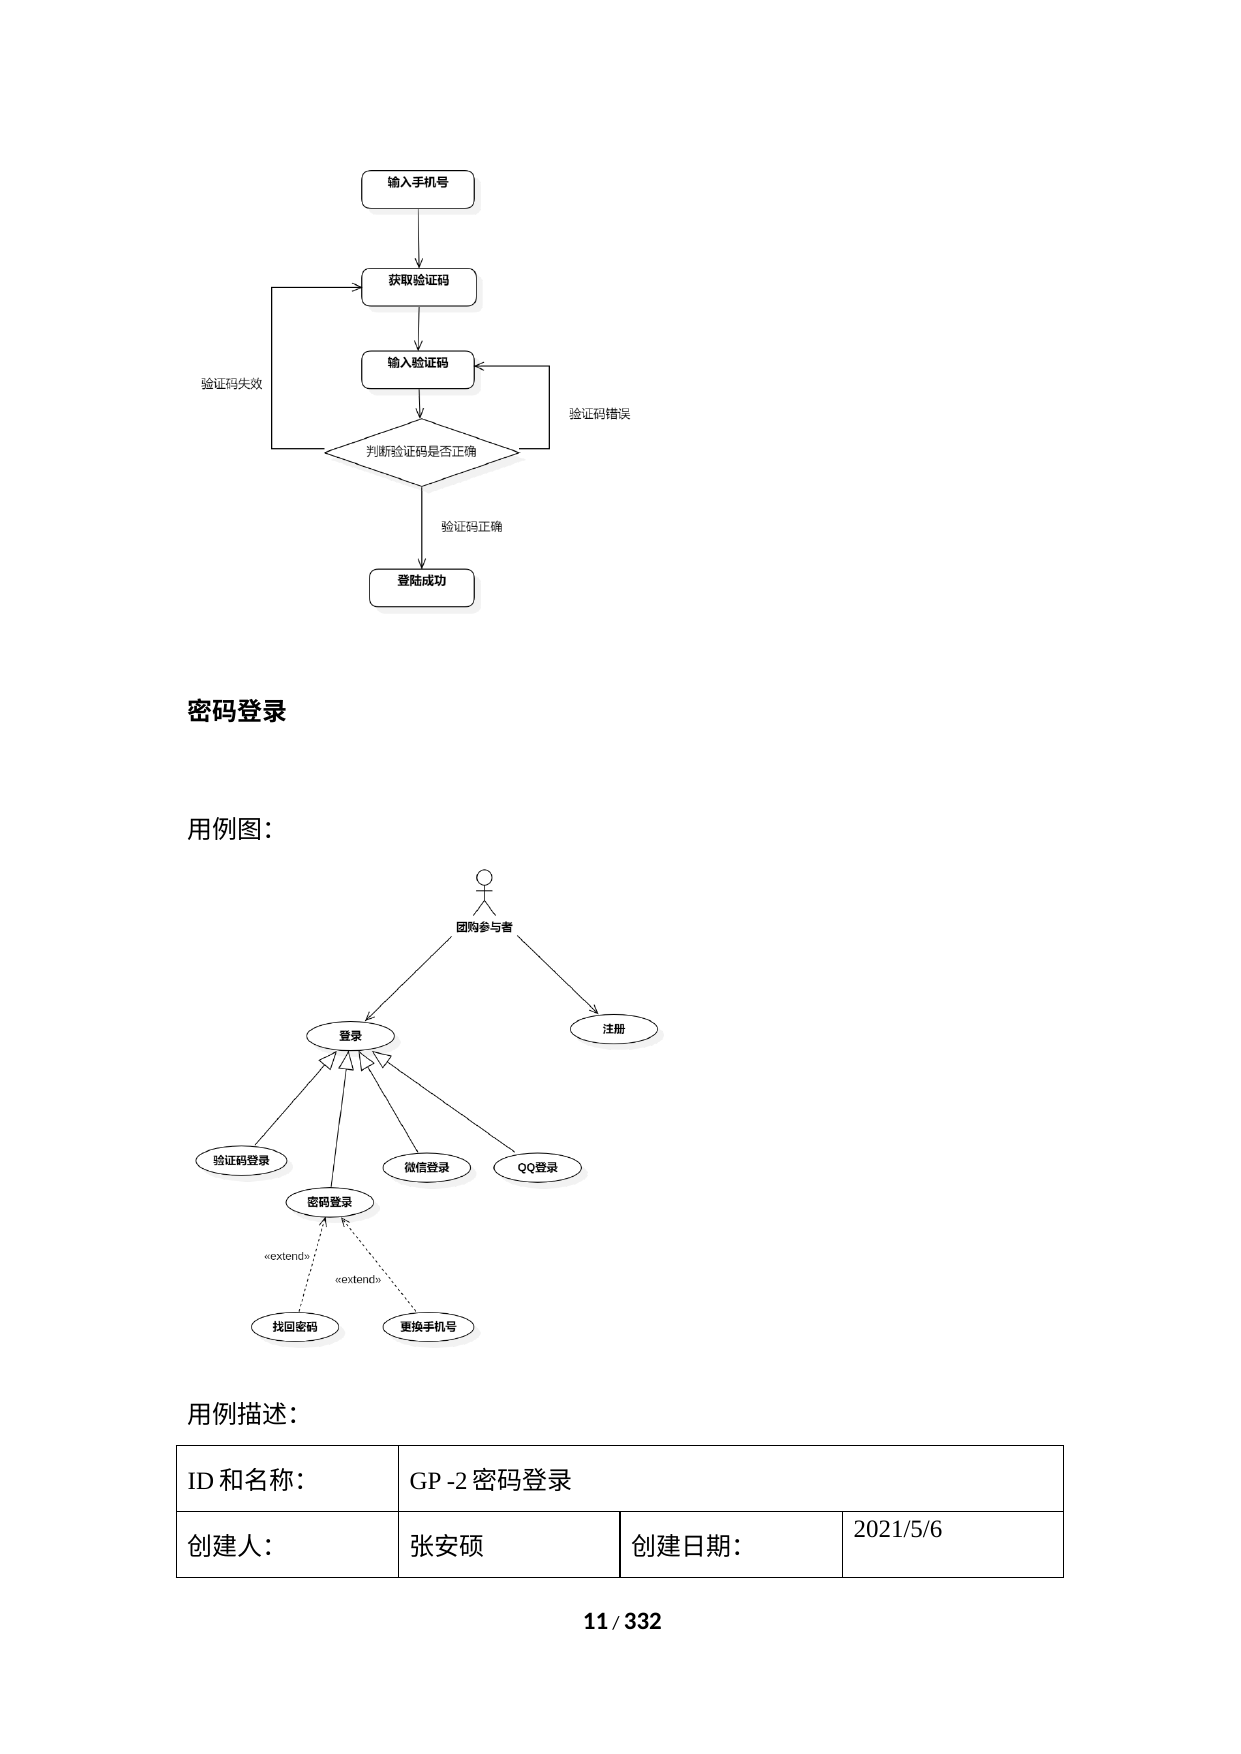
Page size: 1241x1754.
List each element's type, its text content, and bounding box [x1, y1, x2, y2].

table_cell 2021/5/6 [843, 1512, 1063, 1577]
text 密码登录 [187, 677, 1053, 742]
text 用例图： [187, 795, 1053, 860]
text 用例描述： [187, 1380, 1053, 1445]
table_cell 张安硕 [399, 1512, 619, 1577]
table_cell 创建日期： [621, 1512, 842, 1577]
table_cell 创建人： [177, 1512, 398, 1577]
table_header GP -2密码登录 [399, 1446, 1063, 1511]
picture [187, 860, 692, 1376]
picture [187, 162, 671, 644]
table_header ID和名称： [177, 1446, 398, 1511]
